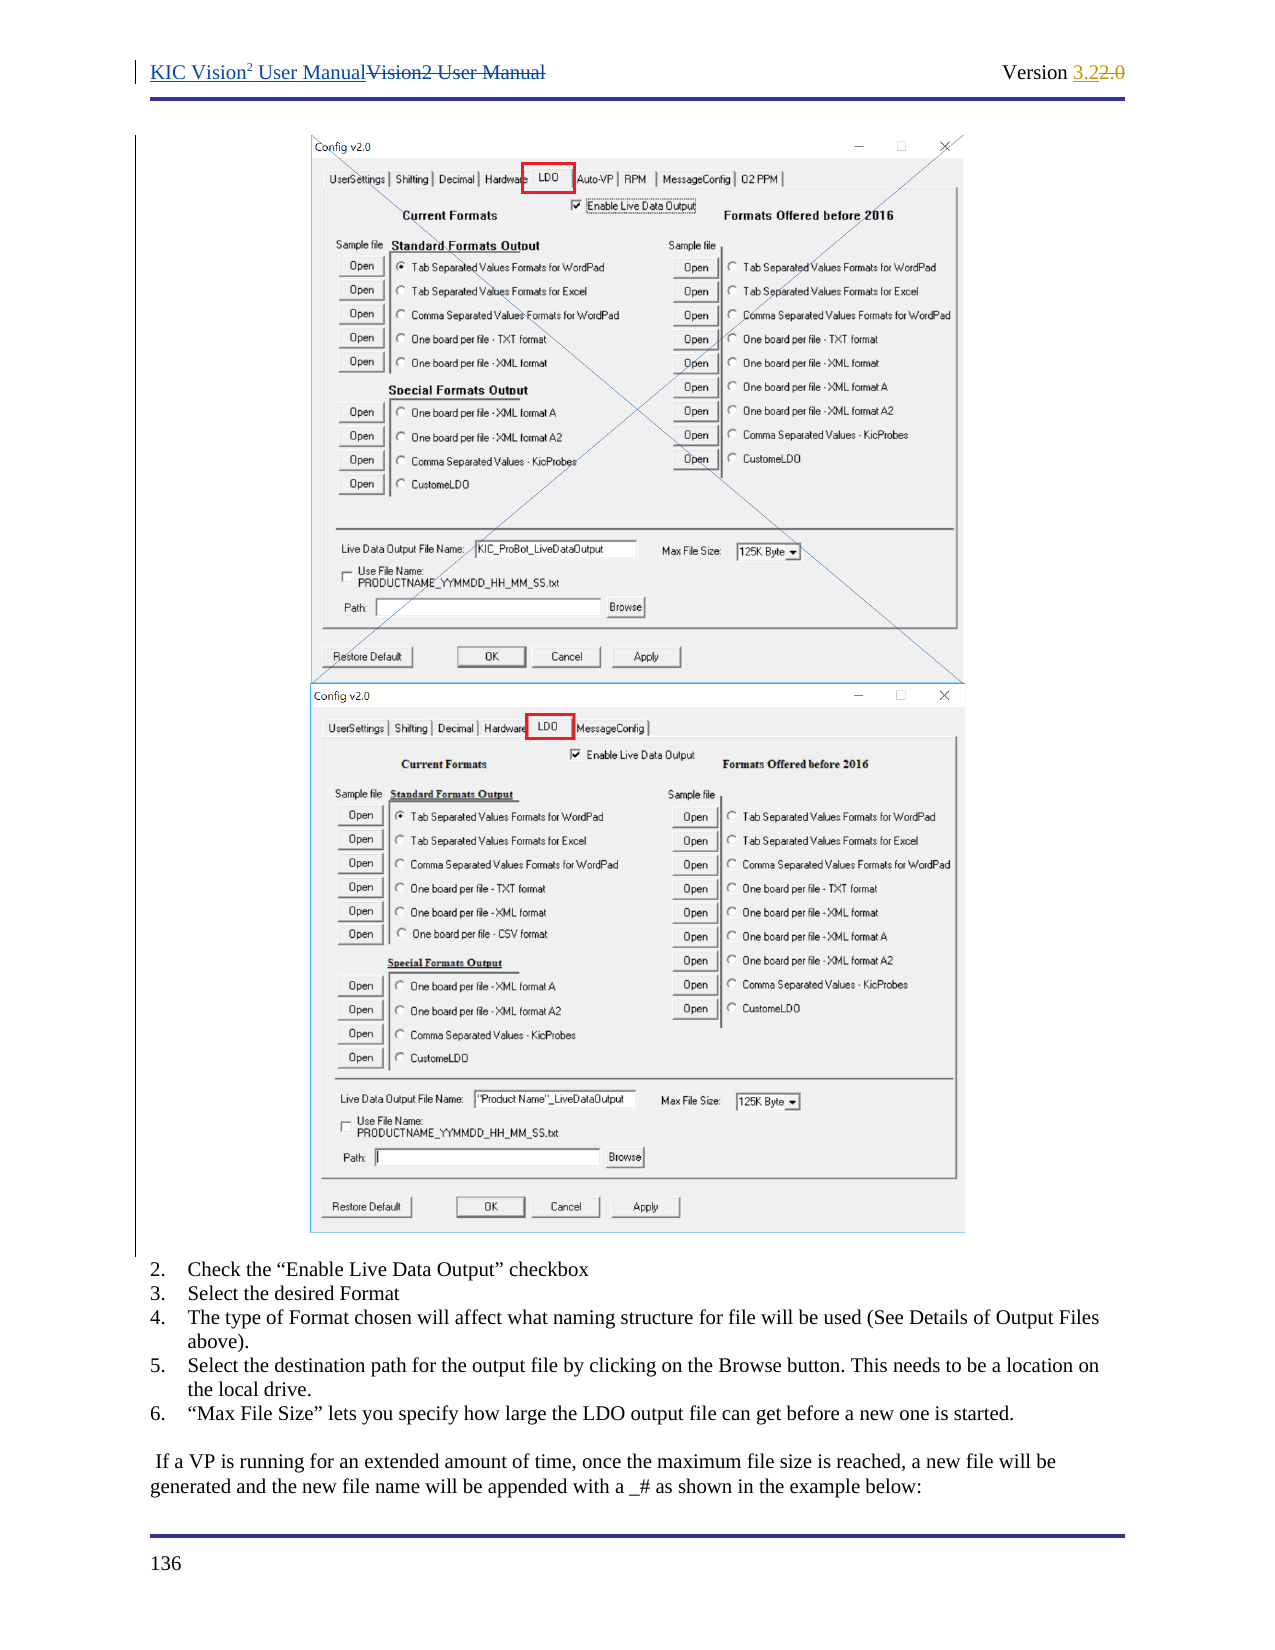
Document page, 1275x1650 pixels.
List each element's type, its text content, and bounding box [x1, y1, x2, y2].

list Select the destination path for the output file by clicking on the Browse button. This needs to be a location on the local drive. [150, 1353, 1125, 1401]
list “Max File Size” lets you specify how large the LDO output file can get before a new one is started. [150, 1401, 1125, 1425]
list Select the desired Format [150, 1281, 1125, 1305]
picture [313, 135, 962, 408]
list The type of Format chosen will affect what naming structure for file will be used (See Details of Output Files above). [150, 1305, 1125, 1353]
picture [310, 136, 965, 1233]
list Check the “Enable Live Data Output” checkbox [150, 1257, 1125, 1281]
text If a VP is running for an extended amount of time, once the maximum file size is reached, a new file will be generated and the new file name will be appended with a _# as shown in the example below: [150, 1449, 1125, 1498]
